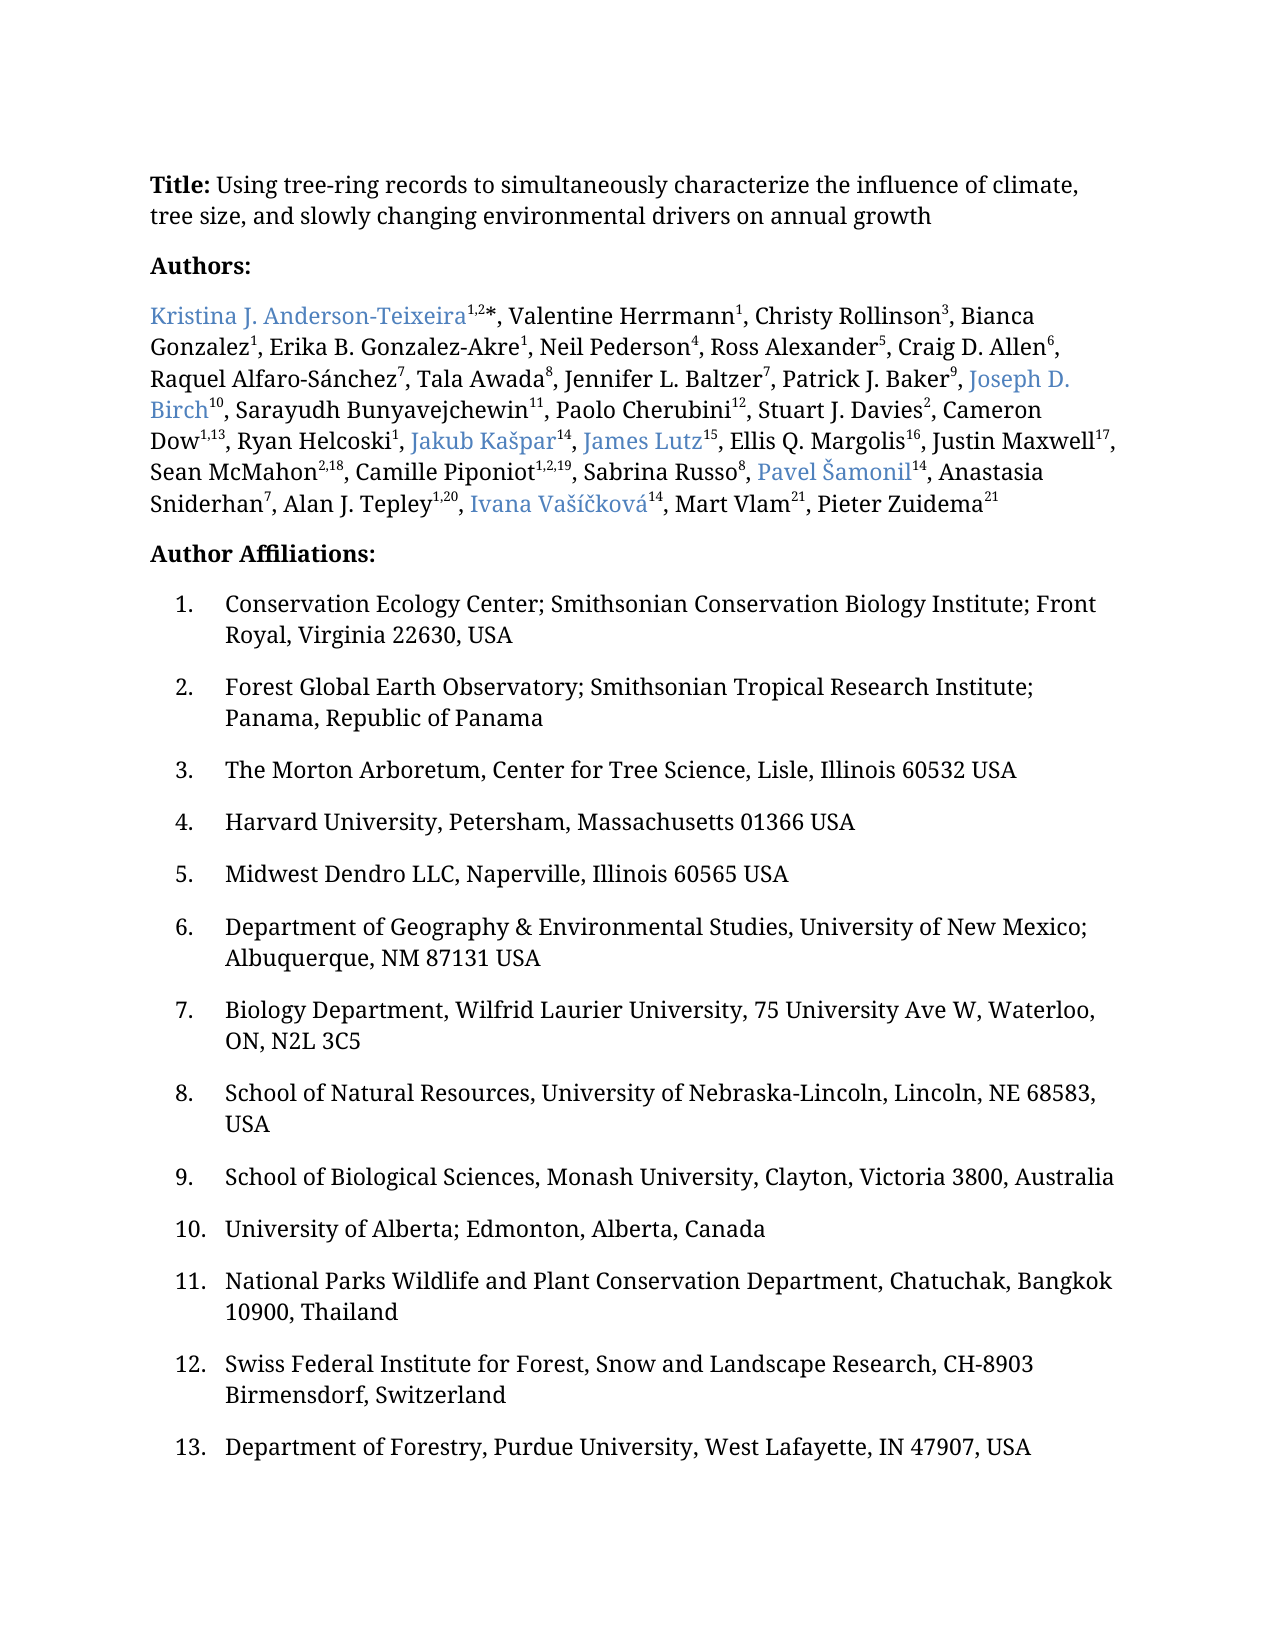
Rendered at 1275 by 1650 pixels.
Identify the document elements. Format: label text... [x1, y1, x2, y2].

list School of Biological Sciences, Monash University, Clayton, Victoria 3800, Australia [175, 1160, 1125, 1192]
list National Parks Wildlife and Plant Conservation Department, Chatuchak, Bangkok 10900, Thailand [175, 1264, 1125, 1327]
list Department of Forestry, Purdue University, West Lafayette, IN 47907, USA [175, 1431, 1125, 1462]
list School of Natural Resources, University of Nebraska-Lincoln, Lincoln, NE 68583, USA [175, 1077, 1125, 1139]
text Kristina J. Anderson-Teixeira1,2*, Valentine Herrmann1, Christy Rollinson3, Bianca Gonzalez1, Erika B. Gonzalez-Akre1, Neil Pederson4, Ross Alexander5, Craig D. Allen6, Raquel Alfaro-Sánchez7, Tala Awada8, Jennifer L. Baltzer7, Patrick J. Baker9, Joseph D. Birch10, Sarayudh Bunyavejchewin11, Paolo Cherubini12, Stuart J. Davies2, Cameron Dow1,13, Ryan Helcoski1, Jakub Kašpar14, James Lutz15, Ellis Q. Margolis16, Justin Maxwell17, Sean McMahon2,18, Camille Piponiot1,2,19, Sabrina Russo8, Pavel Šamonil14, Anastasia Sniderhan7, Alan J. Tepley1,20, Ivana Vašíčková14, Mart Vlam21, Pieter Zuidema21 [150, 300, 1125, 519]
list Harvard University, Petersham, Massachusetts 01366 USA [175, 806, 1125, 837]
text Author Affiliations: [150, 537, 1125, 569]
text Title: Using tree-ring records to simultaneously characterize the influence of climate, tree size, and slowly changing environmental drivers on annual growth [150, 169, 1125, 231]
list Department of Geography & Environmental Studies, University of New Mexico; Albuquerque, NM 87131 USA [175, 910, 1125, 973]
list Biology Department, Wilfrid Laurier University, 75 University Ave W, Waterloo, ON, N2L 3C5 [175, 994, 1125, 1056]
list Midwest Dendro LLC, Naperville, Illinois 60565 USA [175, 858, 1125, 889]
text Authors: [150, 250, 1125, 281]
list Conservation Ecology Center; Smithsonian Conservation Biology Institute; Front Royal, Virginia 22630, USA [175, 587, 1125, 650]
list Forest Global Earth Observatory; Smithsonian Tropical Research Institute; Panama, Republic of Panama [175, 671, 1125, 733]
list University of Alberta; Edmonton, Alberta, Canada [175, 1212, 1125, 1244]
list Swiss Federal Institute for Forest, Snow and Landscape Research, CH-8903 Birmensdorf, Switzerland [175, 1348, 1125, 1410]
list The Morton Arboretum, Center for Tree Science, Lisle, Illinois 60532 USA [175, 754, 1125, 785]
